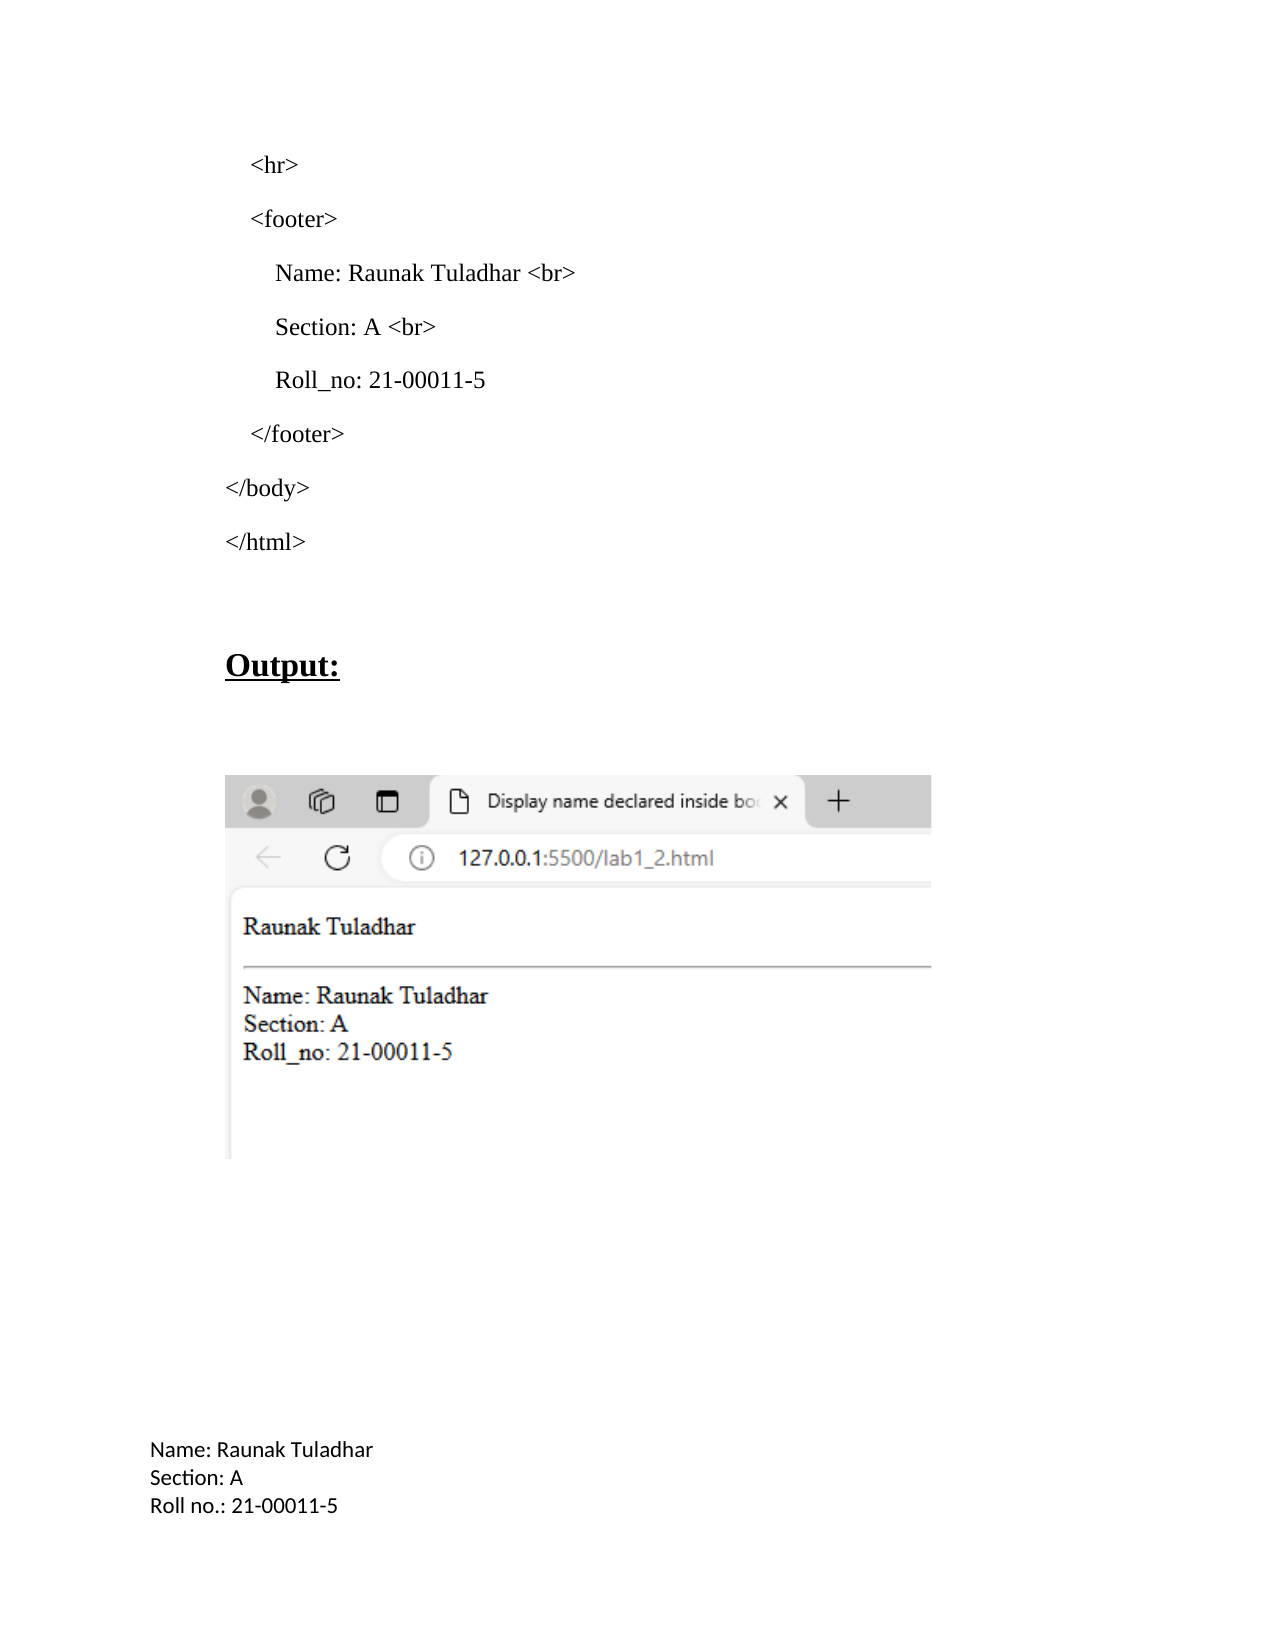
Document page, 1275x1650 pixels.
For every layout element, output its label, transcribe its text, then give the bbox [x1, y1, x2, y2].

text Output: [225, 646, 1125, 684]
text </footer> [225, 419, 1125, 448]
text </body> [225, 473, 1125, 502]
text <hr> [225, 150, 1125, 179]
text </html> [225, 527, 1125, 556]
text Roll_no: 21-00011-5 [225, 365, 1125, 394]
picture [225, 775, 932, 1159]
text Section: A <br> [225, 312, 1125, 340]
text <footer> [225, 204, 1125, 233]
text Name: Raunak Tuladhar <br> [225, 258, 1125, 286]
